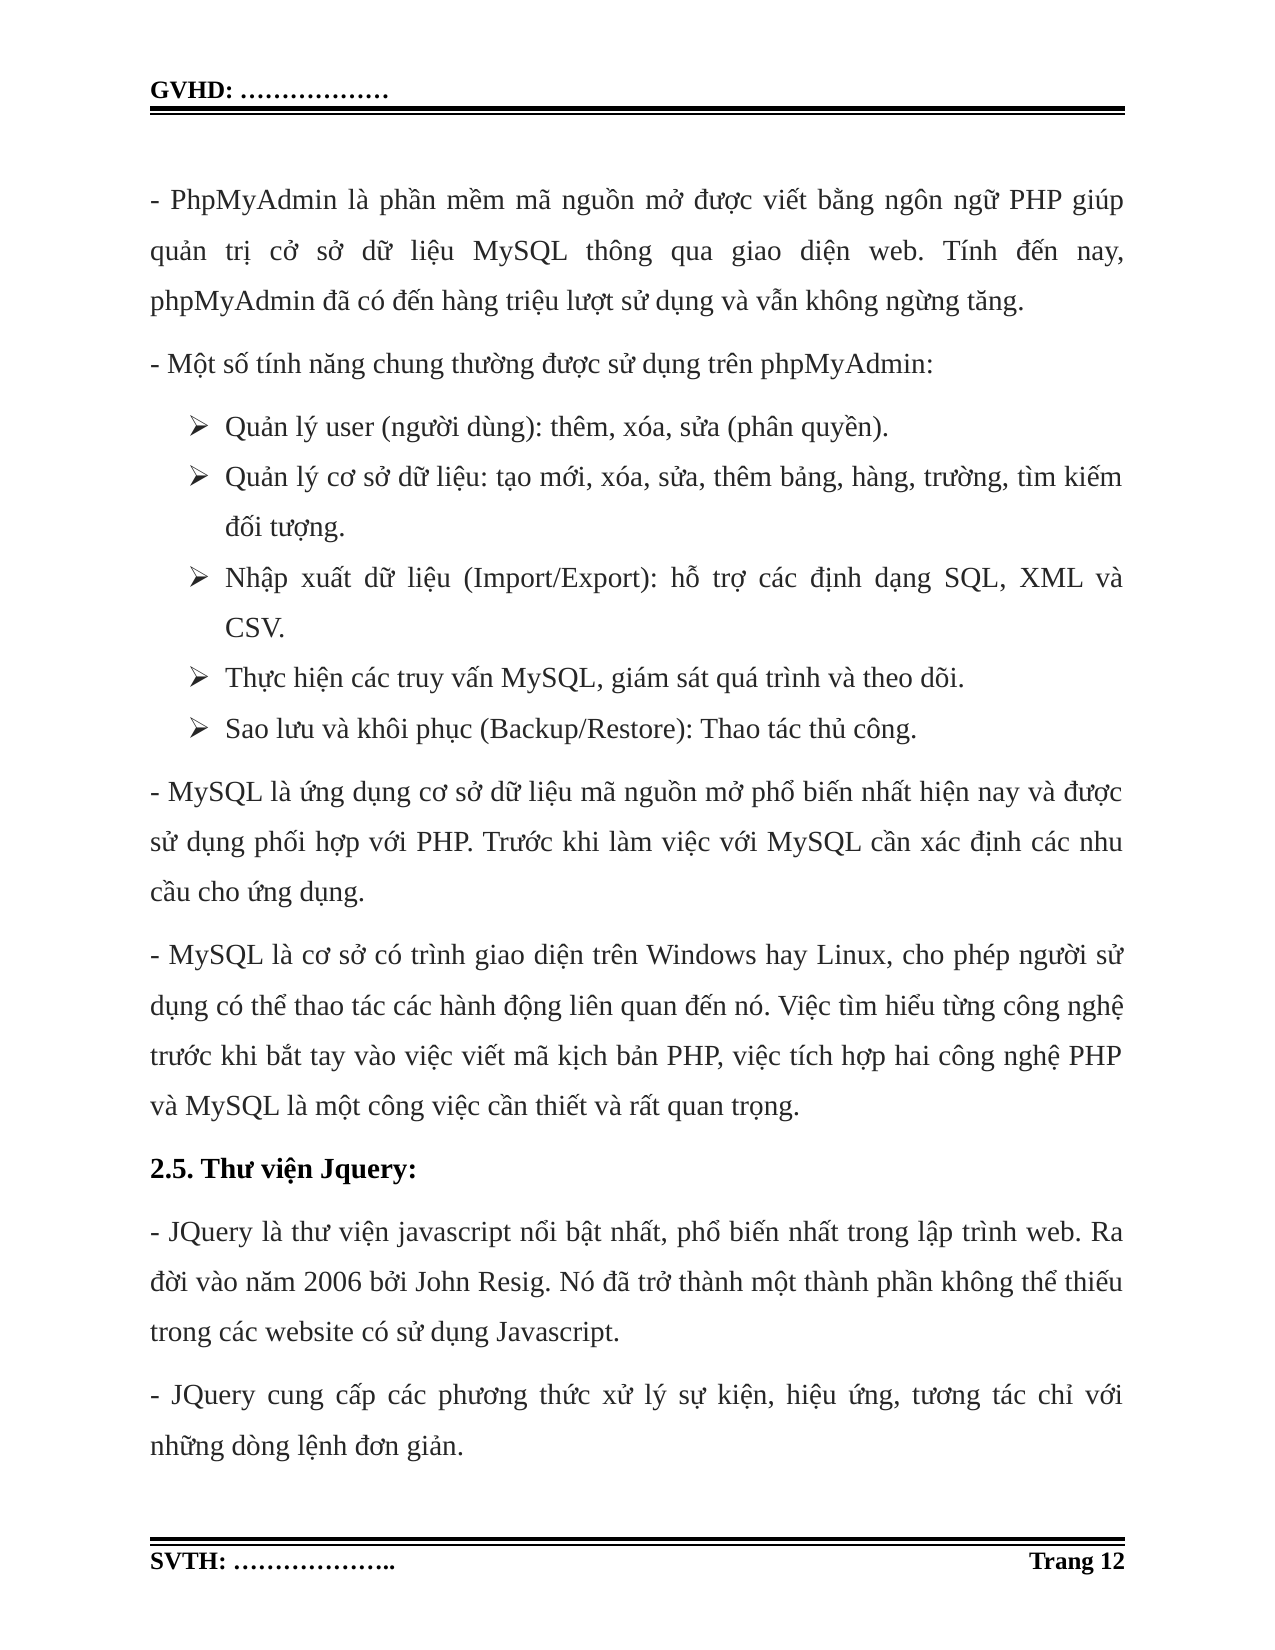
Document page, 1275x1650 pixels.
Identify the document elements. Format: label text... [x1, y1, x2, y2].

text - JQuery cung cấp các phương thức xử lý sự kiện, hiệu ứng, tương tác chỉ với những dòng lệnh đơn giản. [150, 1377, 1125, 1461]
text - JQuery là thư viện javascript nổi bật nhất, phổ biến nhất trong lập trình web. Ra đời vào năm 2006 bởi John Resig. Nó đã trở thành một thành phần không thể thiếu trong các website có sử dụng Javascript. [150, 1214, 1125, 1348]
list Thực hiện các truy vấn MySQL, giám sát quá trình và theo dõi. [187, 661, 1125, 694]
text - MySQL là cơ sở có trình giao diện trên Windows hay Linux, cho phép người sử dụng có thể thao tác các hành động liên quan đến nó. Việc tìm hiểu từng công nghệ trước khi bắt tay vào việc viết mã kịch bản PHP, việc tích hợp hai công nghệ PHP và MySQL là một công việc cần thiết và rất quan trọng. [150, 937, 1125, 1122]
list Quản lý cơ sở dữ liệu: tạo mới, xóa, sửa, thêm bảng, hàng, trường, tìm kiếm đối tượng. [187, 459, 1125, 543]
text - Một số tính năng chung thường được sử dụng trên phpMyAdmin: [150, 346, 1125, 379]
text - PhpMyAdmin là phần mềm mã nguồn mở được viết bằng ngôn ngữ PHP giúp quản trị cở sở dữ liệu MySQL thông qua giao diện web. Tính đến nay, phpMyAdmin đã có đến hàng triệu lượt sử dụng và vẫn không ngừng tăng. [150, 182, 1125, 317]
text - MySQL là ứng dụng cơ sở dữ liệu mã nguồn mở phổ biến nhất hiện nay và được sử dụng phối hợp với PHP. Trước khi làm việc với MySQL cần xác định các nhu cầu cho ứng dụng. [150, 774, 1125, 908]
list Sao lưu và khôi phục (Backup/Restore): Thao tác thủ công. [187, 711, 1125, 744]
list Quản lý user (người dùng): thêm, xóa, sửa (phân quyền). [187, 409, 1125, 442]
list Nhập xuất dữ liệu (Import/Export): hỗ trợ các định dạng SQL, XML và CSV. [187, 560, 1125, 644]
text 2.5. Thư viện Jquery: [150, 1151, 1125, 1184]
